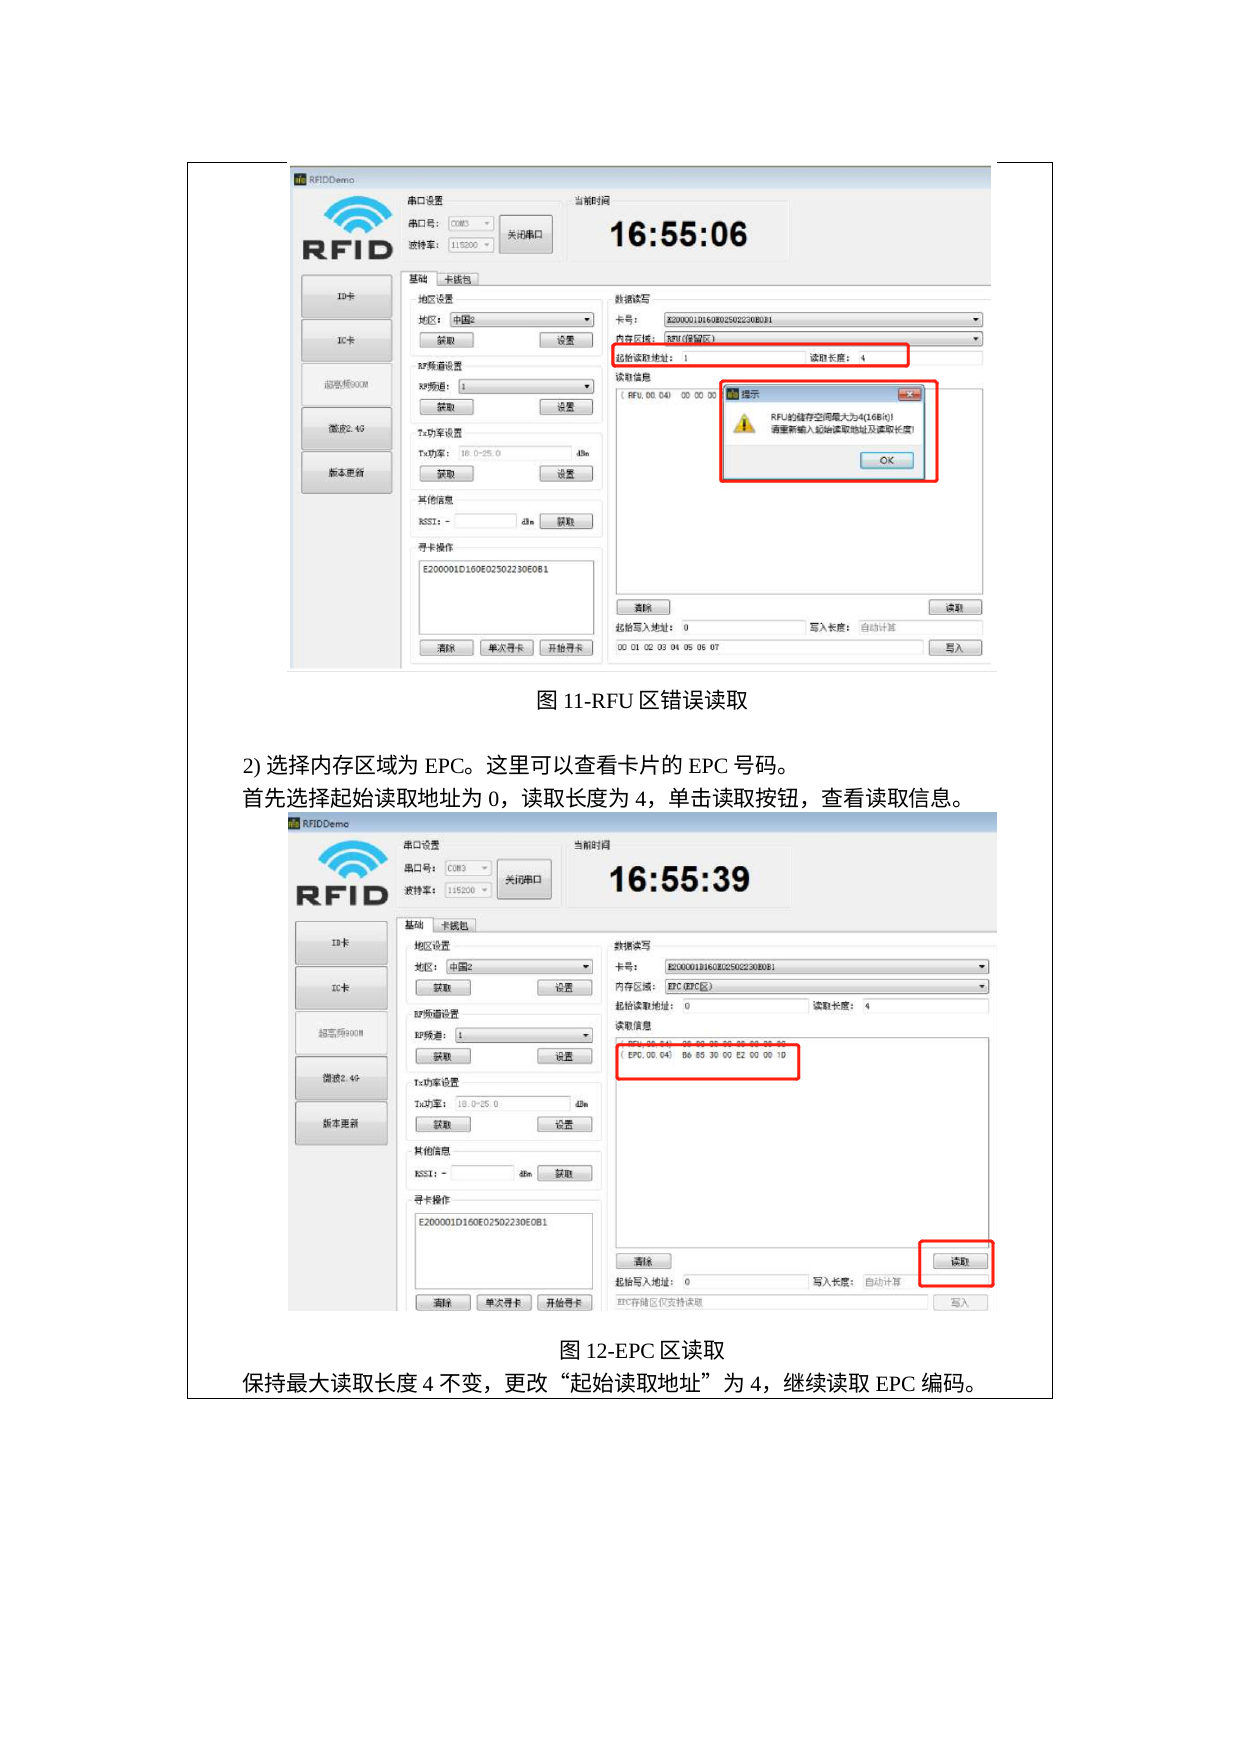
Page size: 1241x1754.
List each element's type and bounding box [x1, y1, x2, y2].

table_cell [188, 163, 1052, 1398]
picture [287, 162, 997, 672]
picture [288, 812, 997, 1311]
